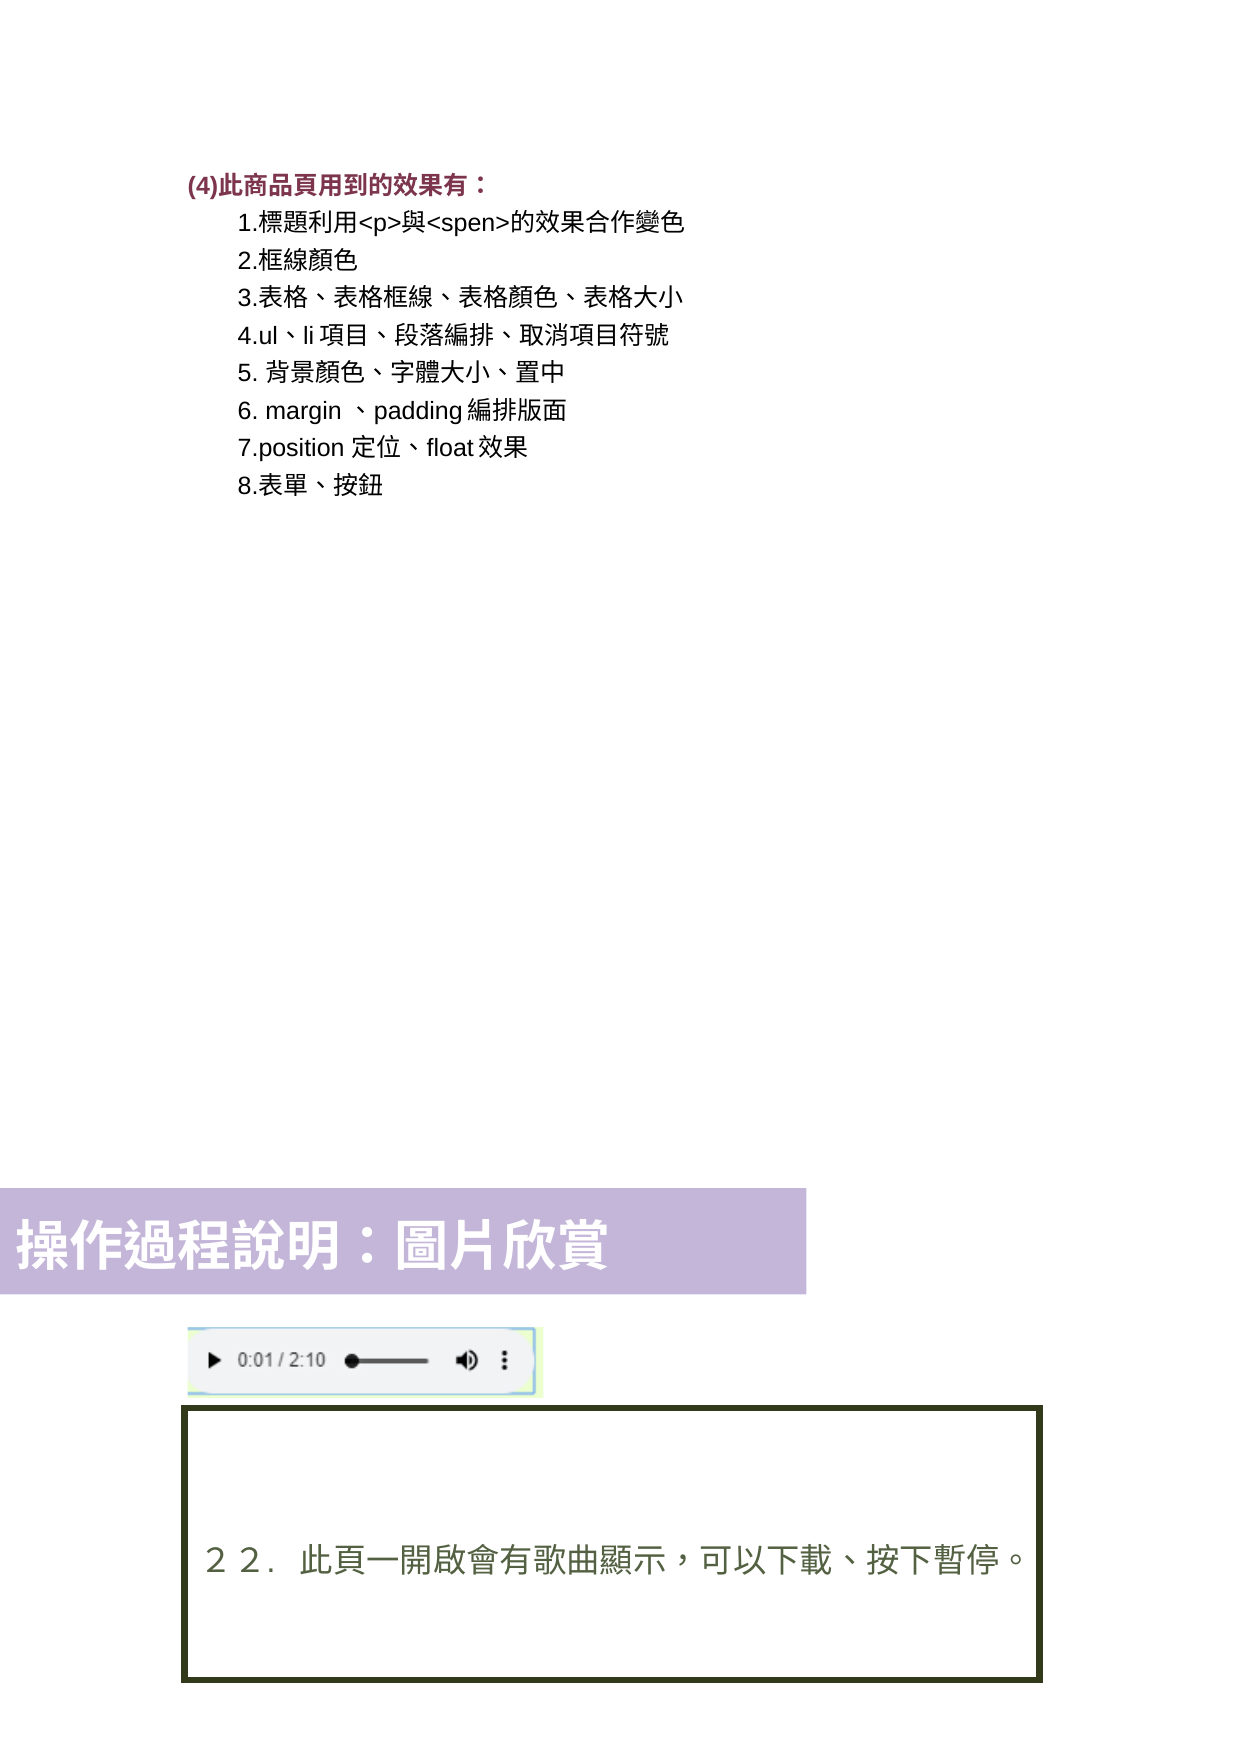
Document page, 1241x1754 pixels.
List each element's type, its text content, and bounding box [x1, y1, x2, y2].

text 4.ul、li項目、段落編排、取消項目符號 [187, 314, 1053, 352]
text 6. margin 、padding編排版面 [187, 389, 1053, 427]
text 8.表單、按鈕 [187, 464, 1053, 502]
text 5. 背景顏色、字體大小、置中 [187, 352, 1053, 389]
text 1.標題利用<p>與<spen>的效果合作變色 [187, 202, 1053, 239]
text 3.表格、表格框線、表格顏色、表格大小 [187, 277, 1053, 314]
text 7.position 定位、float效果 [187, 427, 1053, 464]
text (4)此商品頁用到的效果有： [187, 164, 1053, 202]
text 2.框線顏色 [187, 239, 1053, 277]
